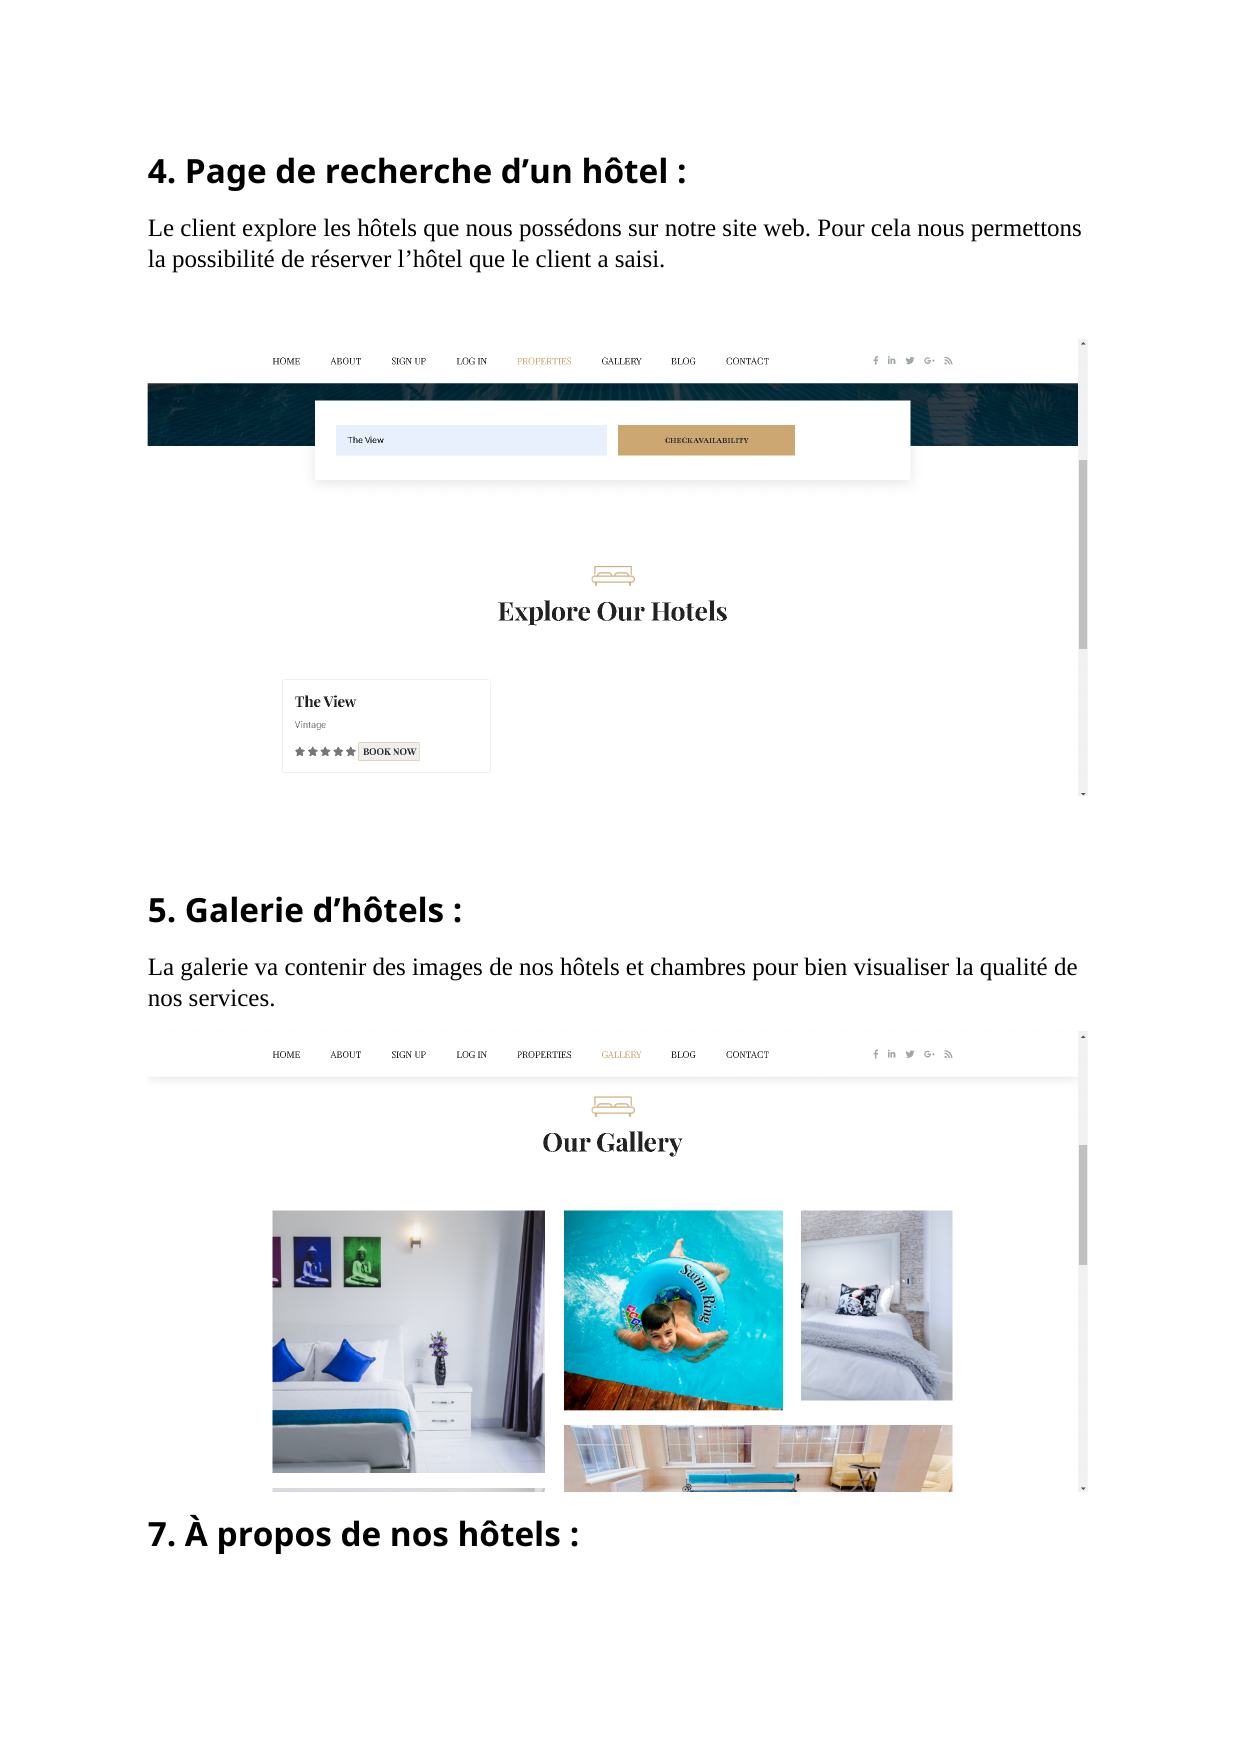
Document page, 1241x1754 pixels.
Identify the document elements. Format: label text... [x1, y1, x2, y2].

text Le client explore les hôtels que nous possédons sur notre site web. Pour cela nous permettons la possibilité de réserver l’hôtel que le client a saisi. [148, 213, 1093, 273]
subtitle 5. Galerie d’hôtels : [148, 887, 1093, 932]
picture [147, 1031, 1088, 1492]
picture [147, 339, 1088, 796]
text La galerie va contenir des images de nos hôtels et chambres pour bien visualiser la qualité de nos services. [148, 952, 1093, 1012]
subtitle 4. Page de recherche d’un hôtel : [148, 148, 1093, 193]
subtitle 7. À propos de nos hôtels : [148, 1510, 1093, 1556]
